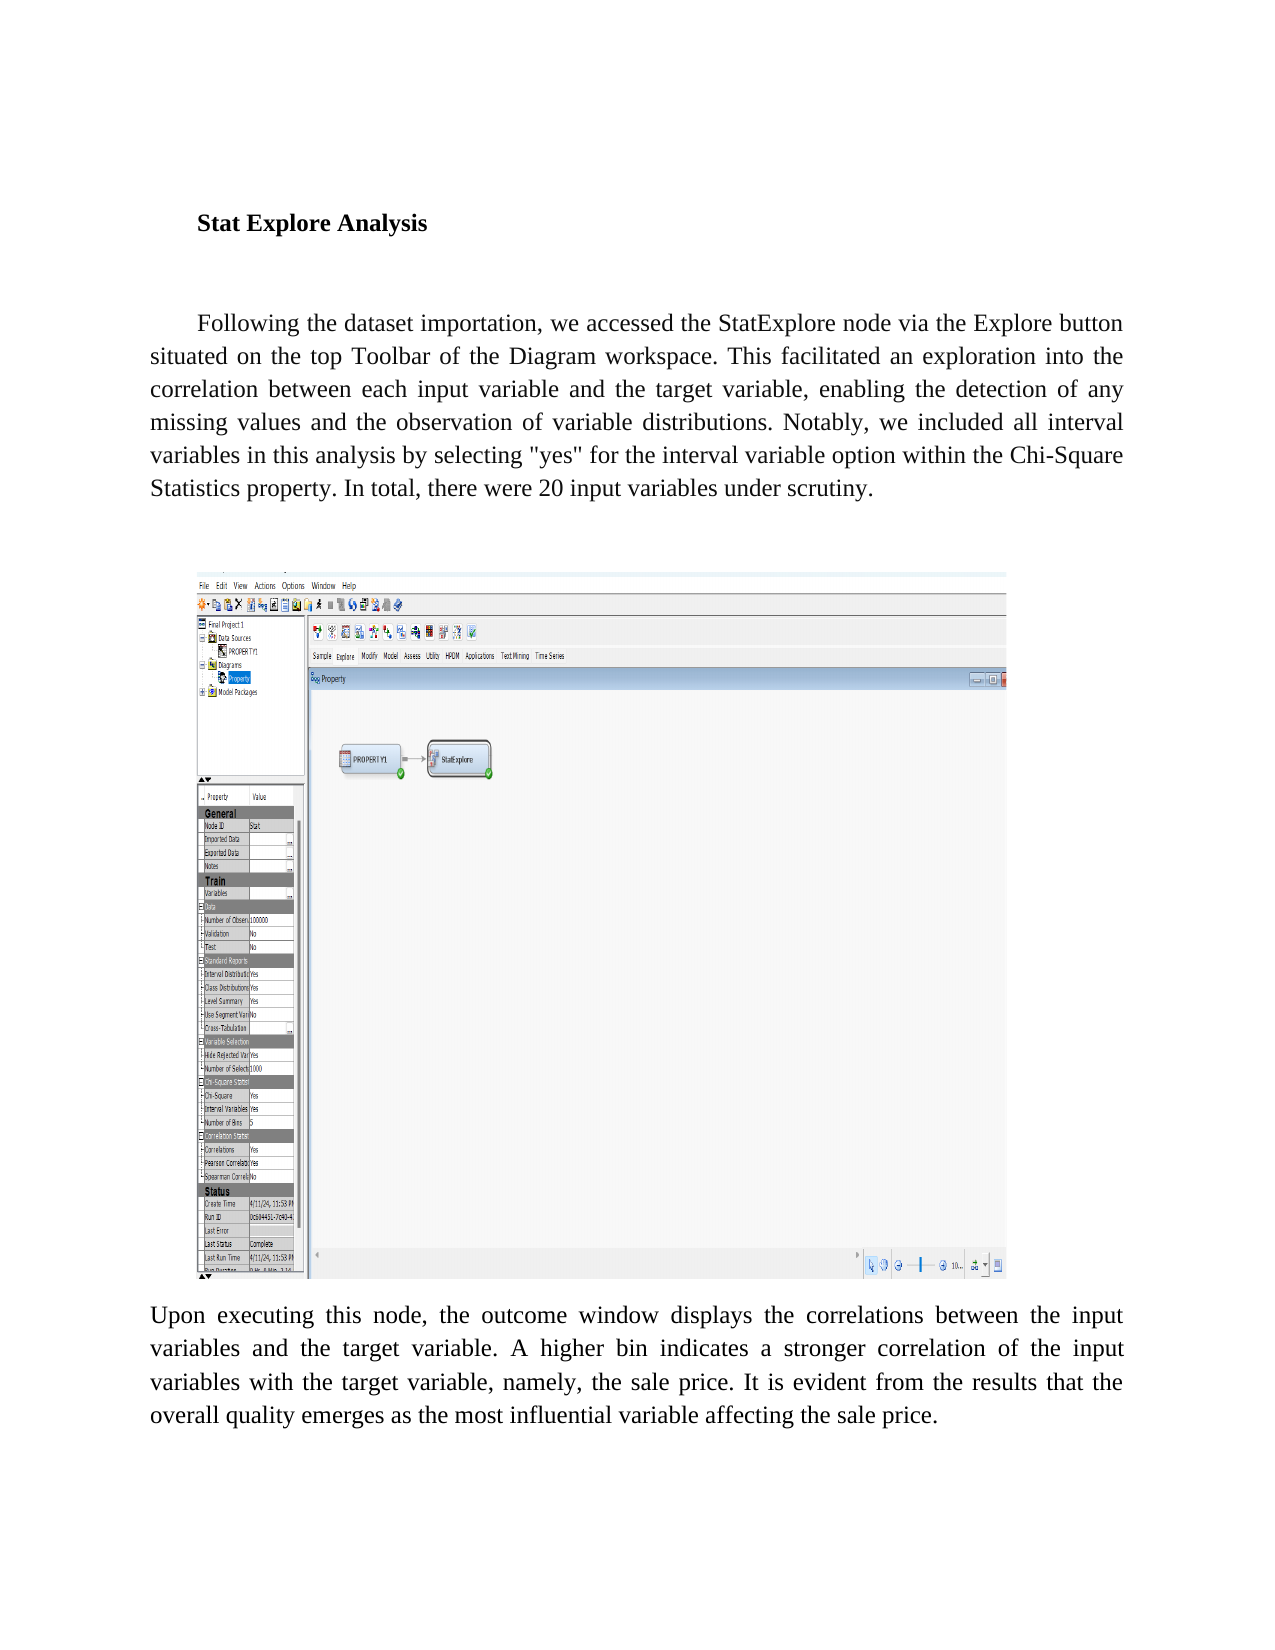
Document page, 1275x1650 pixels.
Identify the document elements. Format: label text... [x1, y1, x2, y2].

picture [196, 572, 1007, 1279]
text Following the dataset importation, we accessed the StatExplore node via the Explore button situated on the top Toolbar of the Diagram workspace. This facilitated an exploration into the correlation between each input variable and the target variable, enabling the detection of any missing values and the observation of variable distributions. Notably, we included all interval variables in this analysis by selecting "yes" for the interval variable option within the Chi-Square Statistics property. In total, there were 20 input variables under scrutiny. [150, 308, 1125, 502]
text Upon executing this node, the outcome window displays the correlations between the input variables and the target variable. A higher bin indicates a stronger correlation of the input variables with the target variable, namely, the sale price. It is evident from the results that the overall quality emerges as the most influential variable affecting the sale price. [150, 1300, 1125, 1429]
text Stat Explore Analysis [150, 208, 1125, 237]
